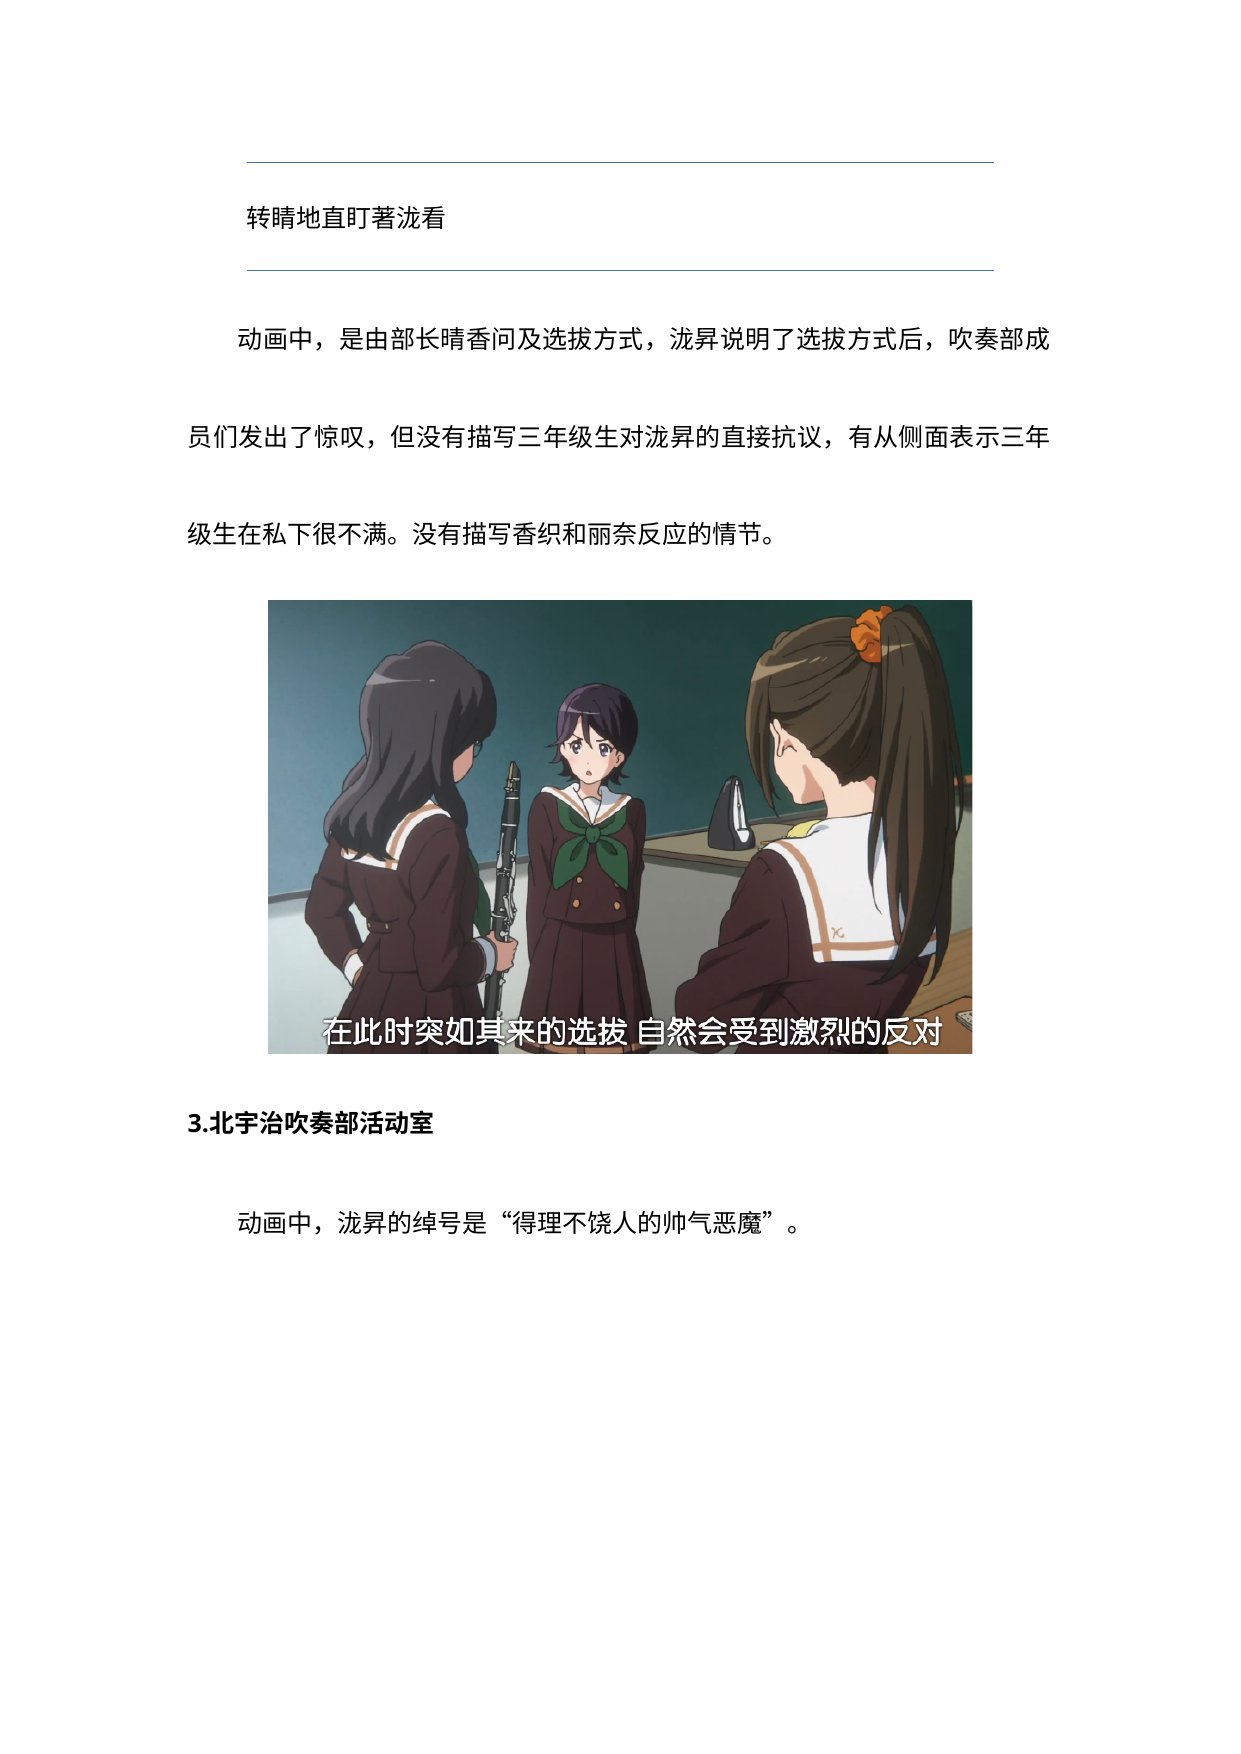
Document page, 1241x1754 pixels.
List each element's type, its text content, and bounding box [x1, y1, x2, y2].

picture [268, 600, 973, 1054]
text 动画中，泷昇的绰号是“得理不饶人的帅气恶魔”。 [187, 1189, 1053, 1254]
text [247, 163, 994, 270]
text 动画中，是由部长晴香问及选拔方式，泷昇说明了选拔方式后，吹奏部成员们发出了惊叹，但没有描写三年级生对泷昇的直接抗议，有从侧面表示三年级生在私下很不满。没有描写香织和丽奈反应的情节。 [187, 306, 1053, 566]
subtitle 北宇治吹奏部活动室 [187, 1089, 1053, 1154]
